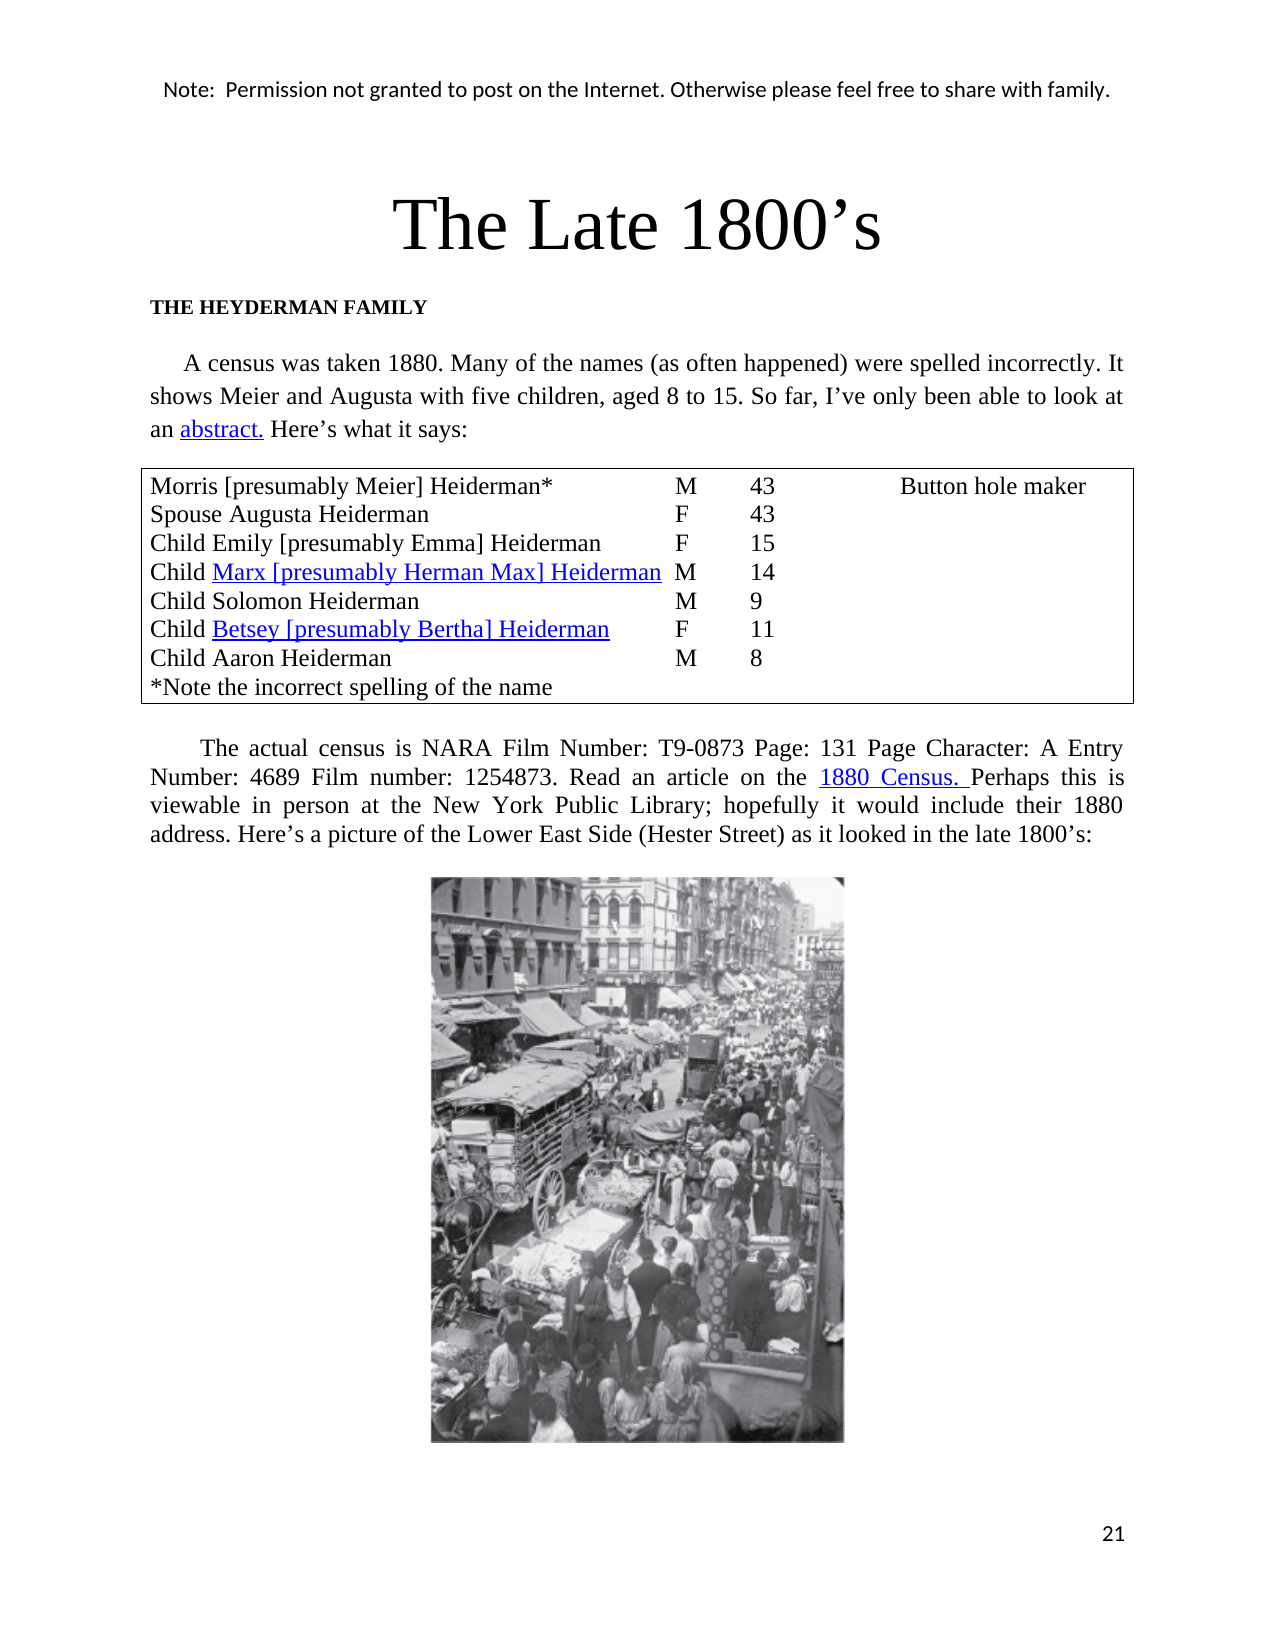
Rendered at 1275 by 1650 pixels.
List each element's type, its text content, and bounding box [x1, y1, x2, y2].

picture [430, 877, 845, 1443]
text Child Betsey [presumably Bertha] Heiderman F 11 [150, 614, 1125, 643]
text Child Aaron Heiderman M 8 [150, 643, 1125, 669]
text Spouse Augusta Heiderman F 43 [150, 499, 1125, 528]
text Child Emily [presumably Emma] Heiderman F 15 [150, 528, 1125, 557]
text A census was taken 1880. Many of the names (as often happened) were spelled incorrectly. It shows Meier and Augusta with five children, aged 8 to 15. So far, I’ve only been able to look at an abstract. Here’s what it says: [150, 348, 1125, 443]
text The actual census is NARA Film Number: T9-0873 Page: 131 Page Character: A Entry Number: 4689 Film number: 1254873. Read an article on the 1880 Census. Perhaps this is viewable in person at the New York Public Library; hopefully it would include their 1880 address. Here’s a picture of the Lower East Side (Hester Street) as it looked in the late 1800’s: [150, 733, 1125, 848]
text Child Solomon Heiderman M 9 [150, 586, 1125, 614]
text The Late 1800’s [150, 179, 1125, 265]
text *Note the incorrect spelling of the name [142, 669, 1133, 703]
text Child Marx [presumably Herman Max] Heiderman M 14 [150, 557, 1125, 586]
text THE HEYDERMAN FAMILY [150, 294, 1125, 319]
text Morris [presumably Meier] Heiderman* M 43 Button hole maker [142, 469, 1133, 499]
